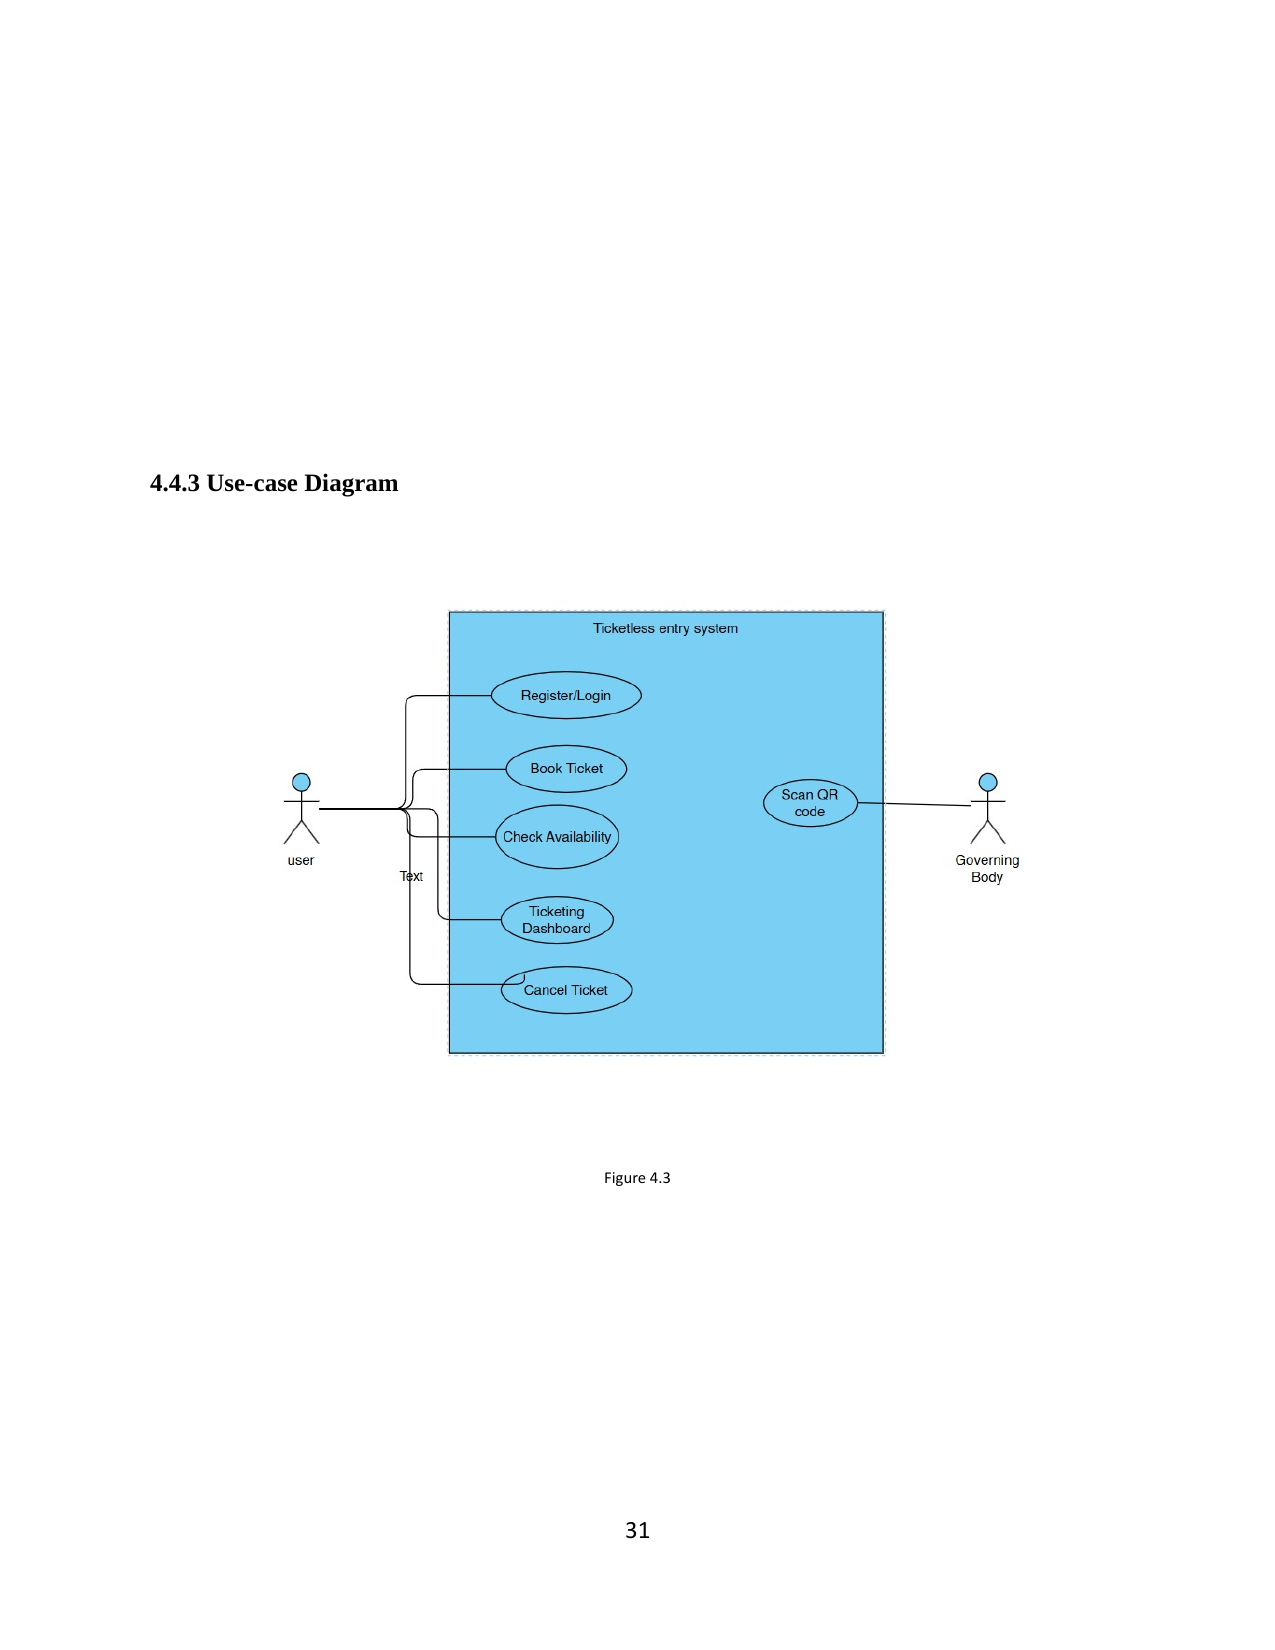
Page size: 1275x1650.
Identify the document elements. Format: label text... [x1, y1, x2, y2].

picture [194, 525, 1127, 1147]
text 4.4.3 Use-case Diagram [150, 468, 1125, 496]
text Figure 4.3 [150, 1168, 1125, 1188]
